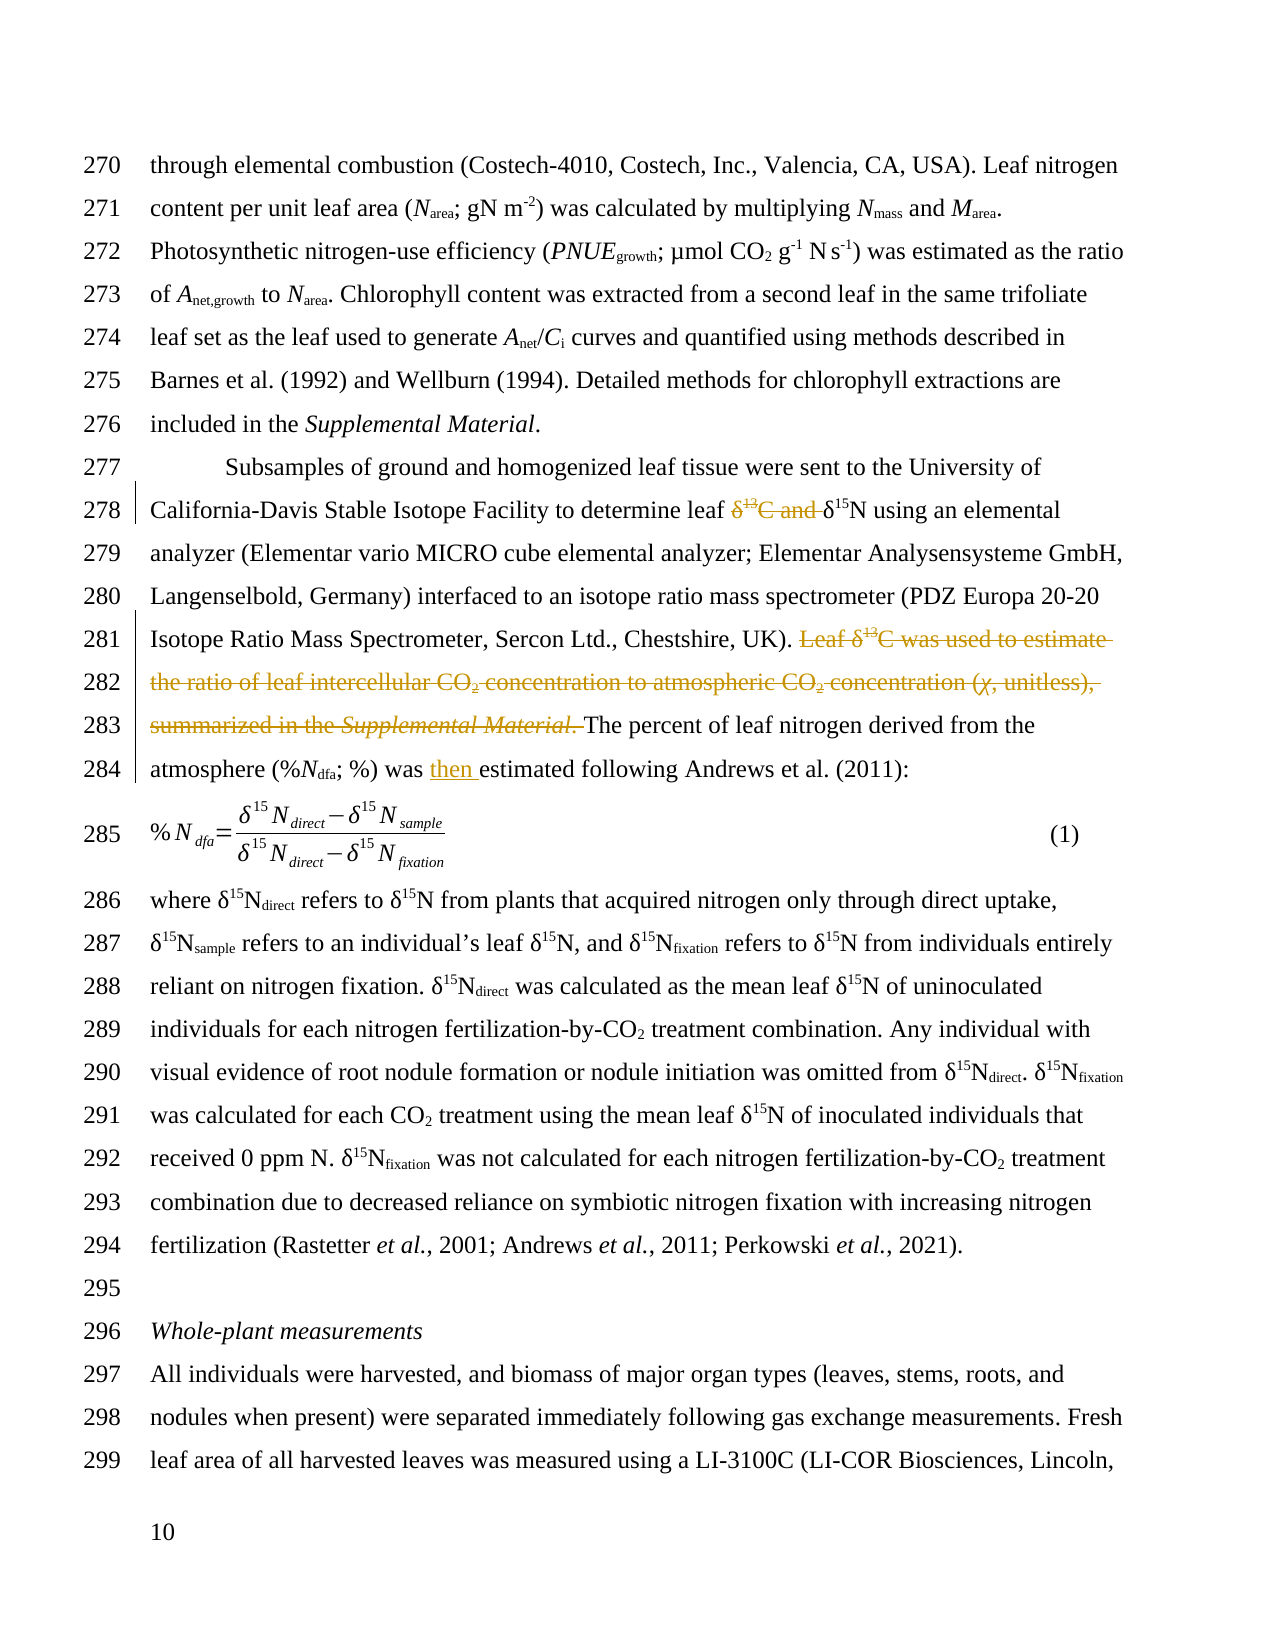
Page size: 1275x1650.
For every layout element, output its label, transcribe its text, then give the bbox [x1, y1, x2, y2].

text Whole-plant measurements [150, 1316, 1125, 1345]
text where δ15Ndirect refers to δ15N from plants that acquired nitrogen only through direct uptake, δ15Nsample refers to an individual’s leaf δ15N, and δ15Nfixation refers to δ15N from individuals entirely reliant on nitrogen fixation. δ15Ndirect was calculated as the mean leaf δ15N of uninoculated individuals for each nitrogen fertilization-by-CO2 treatment combination. Any individual with visual evidence of root nodule formation or nodule initiation was omitted from δ15Ndirect. δ15Nfixation was calculated for each CO2 treatment using the mean leaf δ15N of inoculated individuals that received 0 ppm N. δ15Nfixation was not calculated for each nitrogen fertilization-by-CO2 treatment combination due to decreased reliance on symbiotic nitrogen fixation with increasing nitrogen fertilization . [150, 885, 1125, 1258]
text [150, 1359, 1125, 1474]
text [150, 150, 1125, 437]
text (1) [150, 797, 1125, 870]
text Subsamples of ground and homogenized leaf tissue were sent to the University of California-Davis Stable Isotope Facility to determine leaf δ15N using an elemental analyzer (Elementar vario MICRO cube elemental analyzer; Elementar Analysensysteme GmbH, Langenselbold, Germany) interfaced to an isotope ratio mass spectrometer (PDZ Europa 20-20 Isotope Ratio Mass Spectrometer, Sercon Ltd., Chestshire, UK). The percent of leaf nitrogen derived from the atmosphere (%Ndfa; %) was estimated following : [150, 452, 1125, 782]
